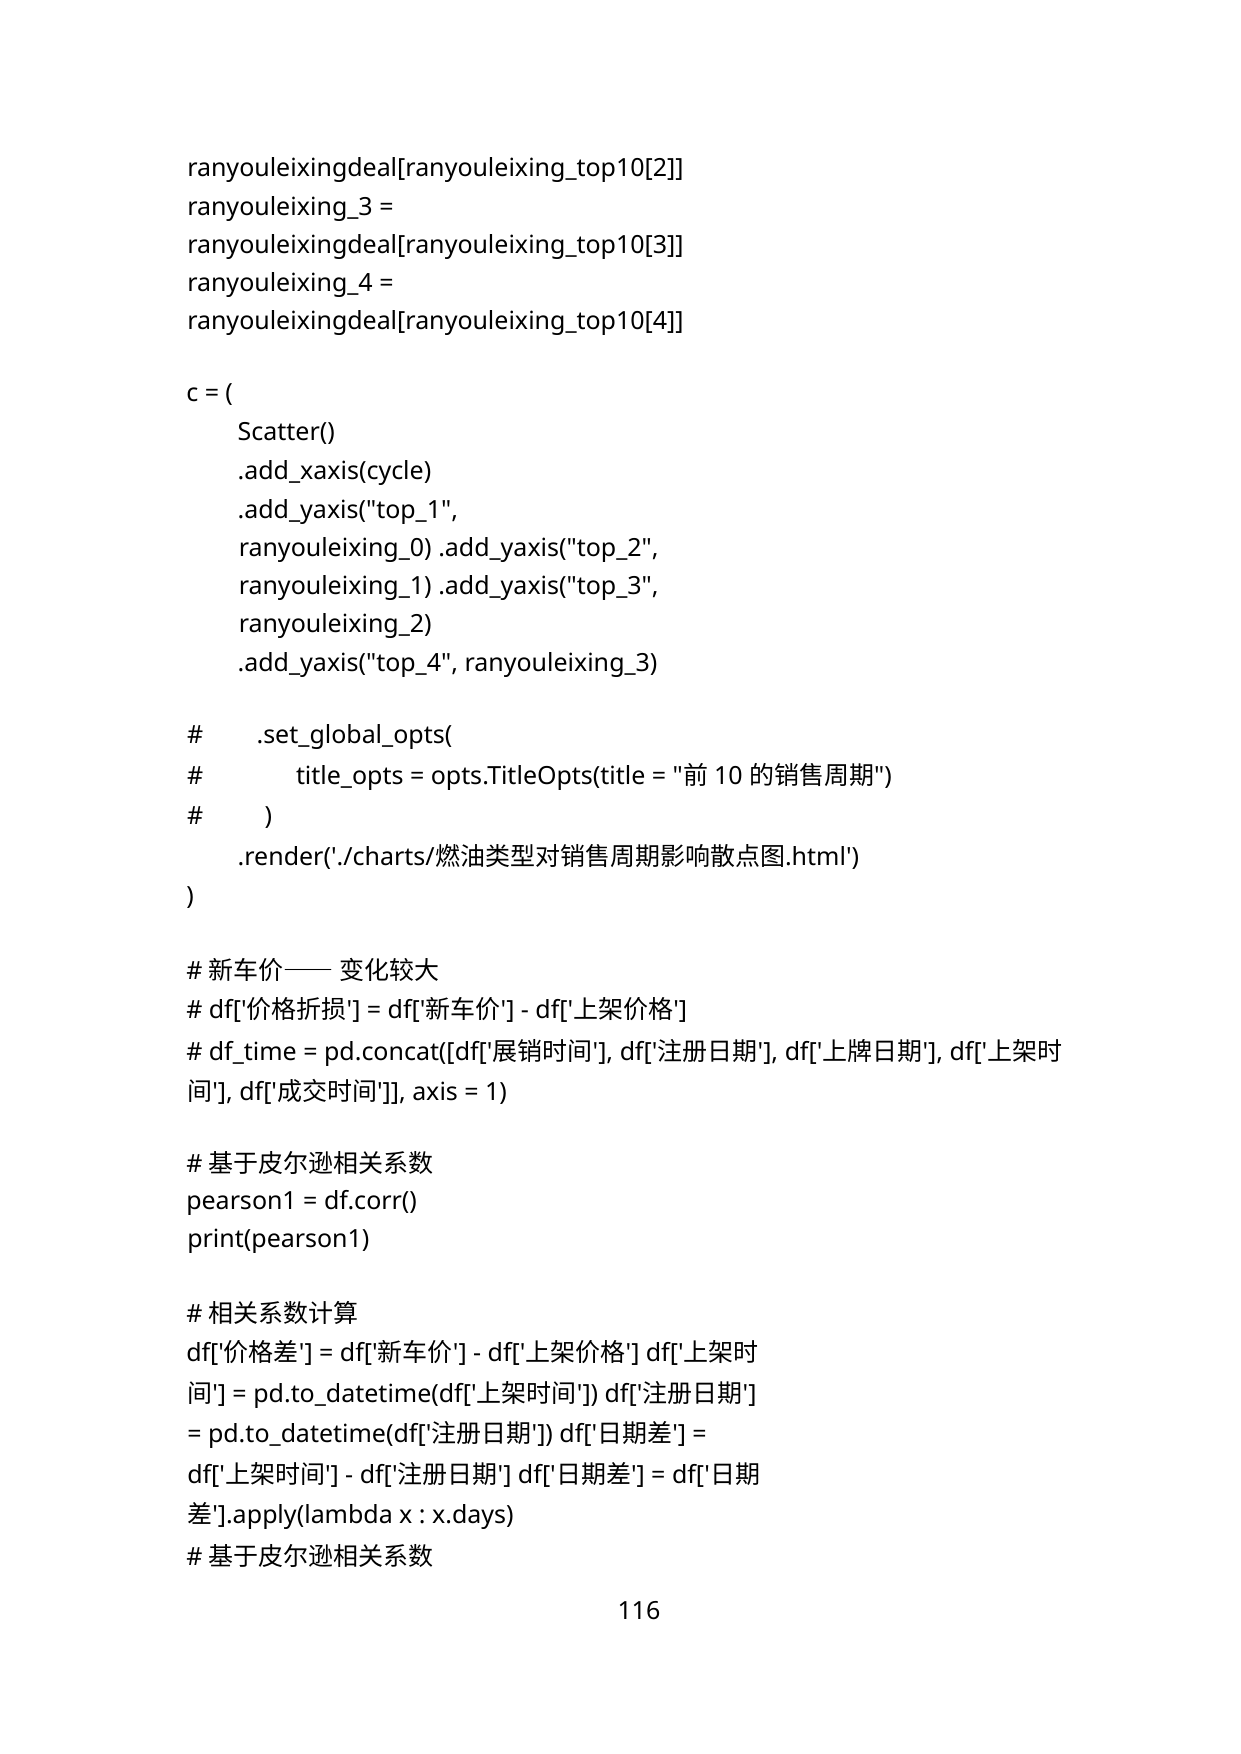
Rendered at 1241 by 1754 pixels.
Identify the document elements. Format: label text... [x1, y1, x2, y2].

text # 基于皮尔逊相关系数 [186, 1144, 1118, 1180]
text .add_yaxis("top_4", ranyouleixing_3) [237, 645, 1071, 679]
text .add_xaxis(cycle) [237, 452, 1071, 486]
text c = ( [186, 374, 1071, 408]
text # df_time = pd.concat([df['展销时间'], df['注册日期'], df['上牌日期'], df['上架时间'], df['成交时间']], axis = 1) [186, 1031, 1071, 1108]
text ) [186, 878, 1071, 912]
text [186, 150, 819, 337]
text # df['价格折损'] = df['新车价'] - df['上架价格'] [186, 990, 1071, 1026]
text # 新车价—— 变化较大 [186, 951, 1118, 987]
text # 相关系数计算 [186, 1294, 1118, 1330]
text df['价格差'] = df['新车价'] - df['上架价格'] df['上架时间'] = pd.to_datetime(df['上架时间']) df['注册日期'] = pd.to_datetime(df['注册日期']) df['日期差'] = df['上架时间'] - df['注册日期'] df['日期差'] = df['日期差'].apply(lambda x : x.days) [186, 1333, 762, 1531]
text pearson1 = df.corr() print(pearson1) [186, 1183, 562, 1255]
text .add_yaxis("top_1", ranyouleixing_0) .add_yaxis("top_2", ranyouleixing_1) .add_yaxis("top_3", ranyouleixing_2) [237, 491, 817, 640]
text # 基于皮尔逊相关系数 [186, 1536, 1118, 1572]
text # .set_global_opts( [127, 717, 1118, 751]
text .render('./charts/燃油类型对销售周期影响散点图.html') [237, 836, 1071, 873]
text # ) [127, 797, 1118, 831]
text # title_opts = opts.TitleOpts(title = "前 10 的销售周期") [127, 756, 1118, 792]
text Scatter() [237, 413, 1071, 447]
